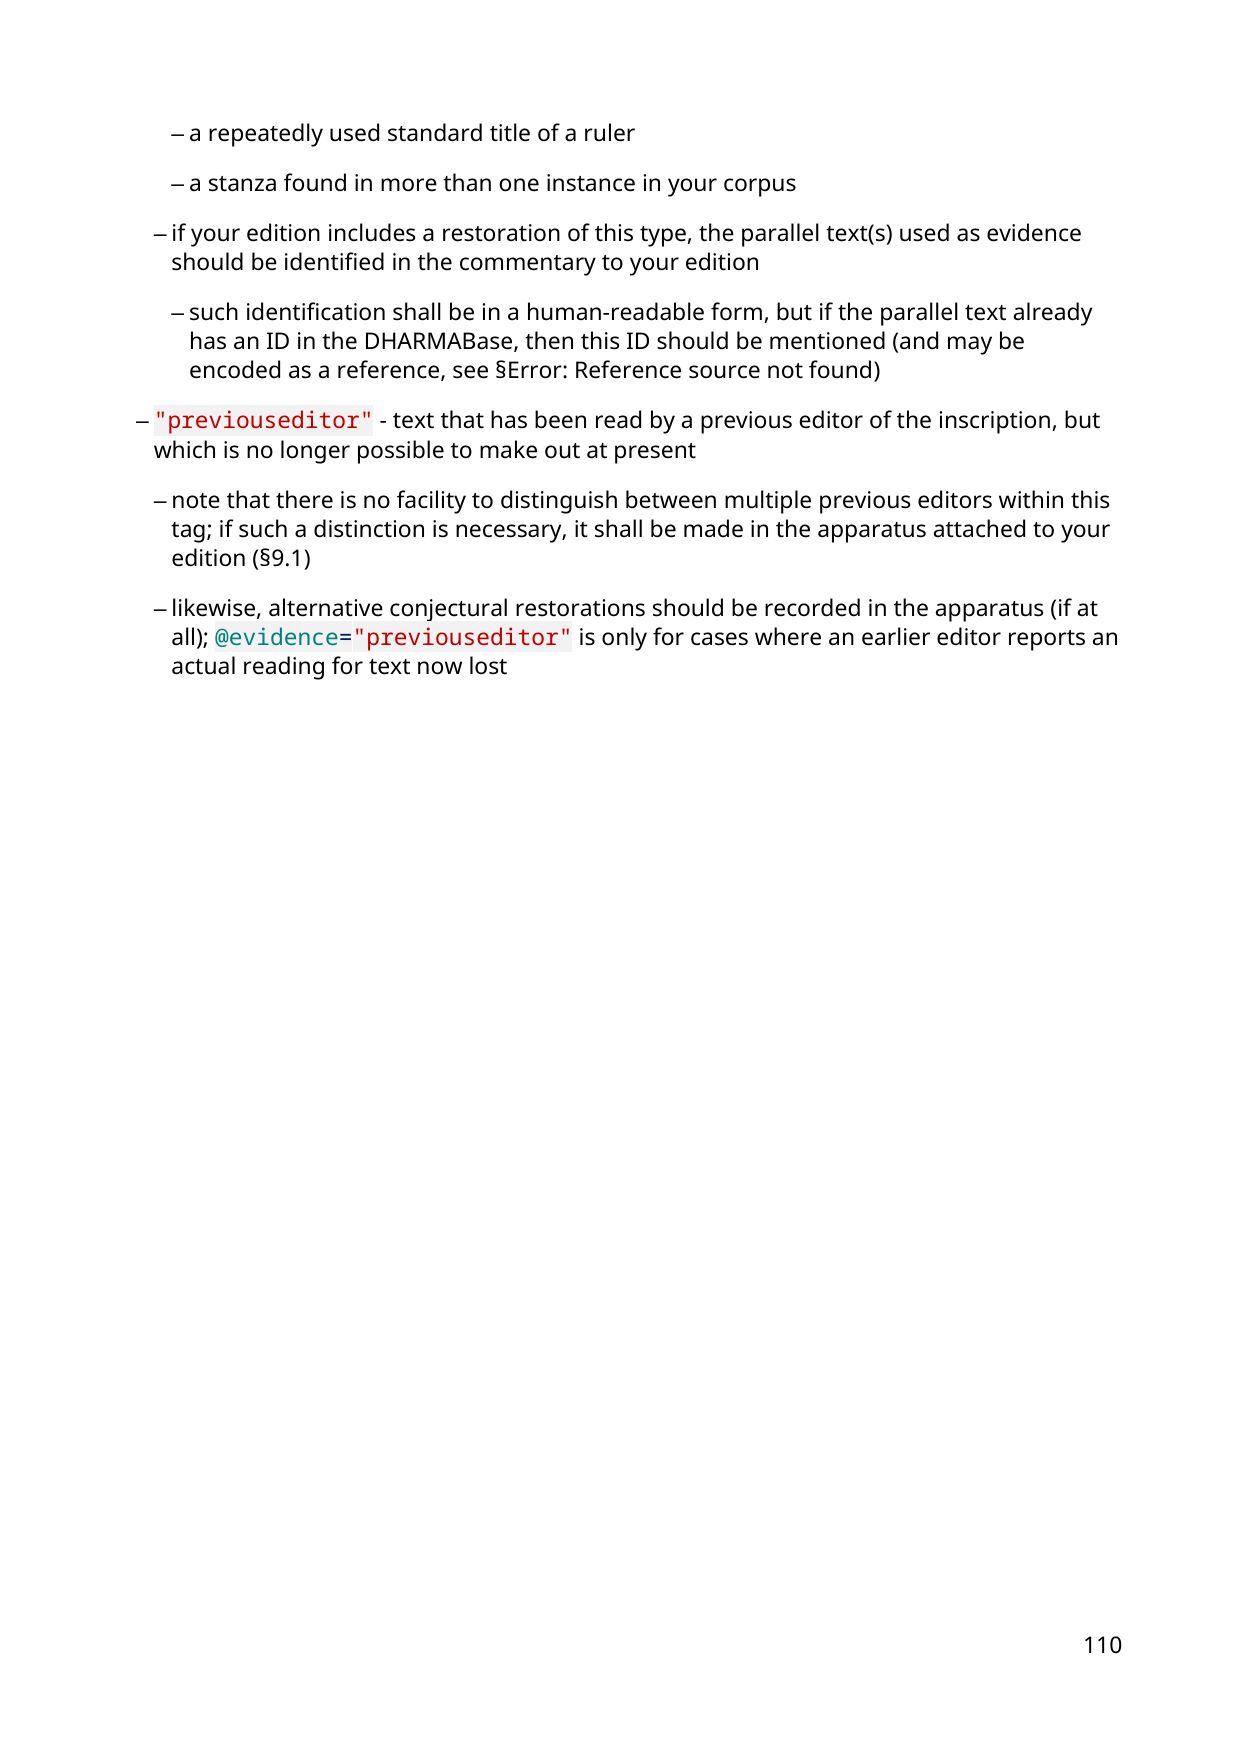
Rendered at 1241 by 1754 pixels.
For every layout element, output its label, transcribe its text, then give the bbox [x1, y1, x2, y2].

list a stanza found in more than one instance in your corpus [171, 168, 1122, 197]
list likewise, alternative conjectural restorations should be recorded in the apparatus (if at all); @evidence="previouseditor" is only for cases where an earlier editor reports an actual reading for text now lost [153, 593, 1122, 681]
list such identification shall be in a human-readable form, but if the parallel text already has an ID in the DHARMABase, then this ID should be mentioned (and may be encoded as a reference, see §10.4.6) [171, 297, 1122, 385]
list note that there is no facility to distinguish between multiple previous editors within this tag; if such a distinction is necessary, it shall be made in the apparatus attached to your edition (§9.1) [153, 485, 1122, 572]
list "previouseditor" - text that has been read by a previous editor of the inscription, but which is no longer possible to make out at present [136, 406, 1122, 464]
list a repeatedly used standard title of a ruler [171, 118, 1122, 147]
list if your edition includes a restoration of this type, the parallel text(s) used as evidence should be identified in the commentary to your edition [153, 218, 1122, 276]
